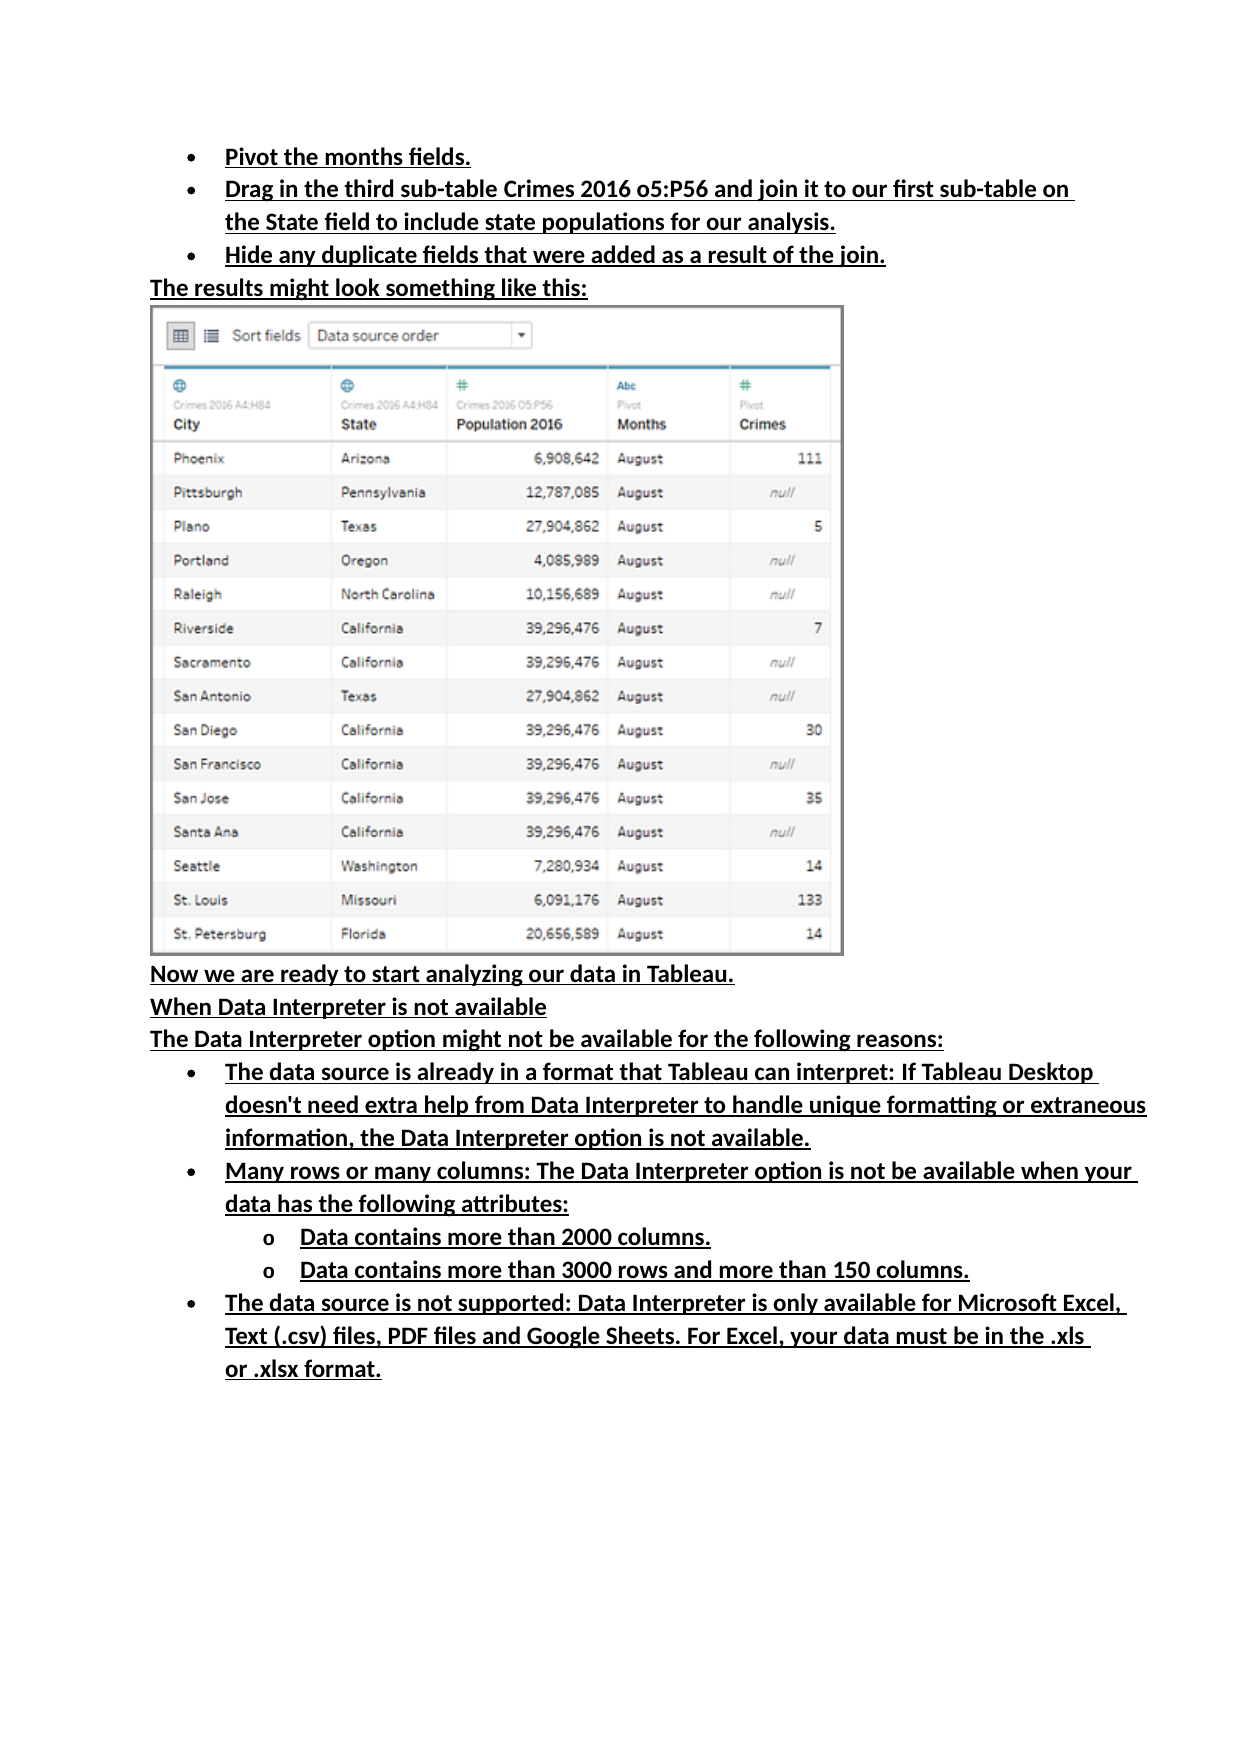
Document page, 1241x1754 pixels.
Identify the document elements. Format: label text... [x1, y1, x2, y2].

text Now we are ready to start analyzing our data in Tableau. [150, 958, 1148, 988]
text The Data Interpreter option might not be available for the following reasons: [150, 1023, 1148, 1054]
list Data contains more than 3000 rows and more than 150 columns. [262, 1254, 1148, 1284]
list Many rows or many columns: The Data Interpreter option is not be available when your data has the following attributes: [187, 1155, 1148, 1219]
list Hide any duplicate fields that were added as a result of the join. [187, 239, 1148, 270]
picture [150, 305, 844, 956]
list Pivot the months fields. [187, 141, 1148, 171]
list Data contains more than 2000 columns. [262, 1221, 1148, 1252]
list The data source is already in a format that Tableau can interpret: If Tableau Desktop doesn't need extra help from Data Interpreter to handle unique formatting or extraneous information, the Data Interpreter option is not available. [187, 1056, 1148, 1153]
text The results might look something like this: [150, 272, 1148, 303]
list Drag in the third sub-table Crimes 2016 o5:P56 and join it to our first sub-table on the State field to include state populations for our analysis. [187, 174, 1148, 237]
text When Data Interpreter is not available [150, 991, 1148, 1021]
list The data source is not supported: Data Interpreter is only available for Microsoft Excel, Text (.csv) files, PDF files and Google Sheets. For Excel, your data must be in the .xls or .xlsx format. [187, 1287, 1148, 1383]
